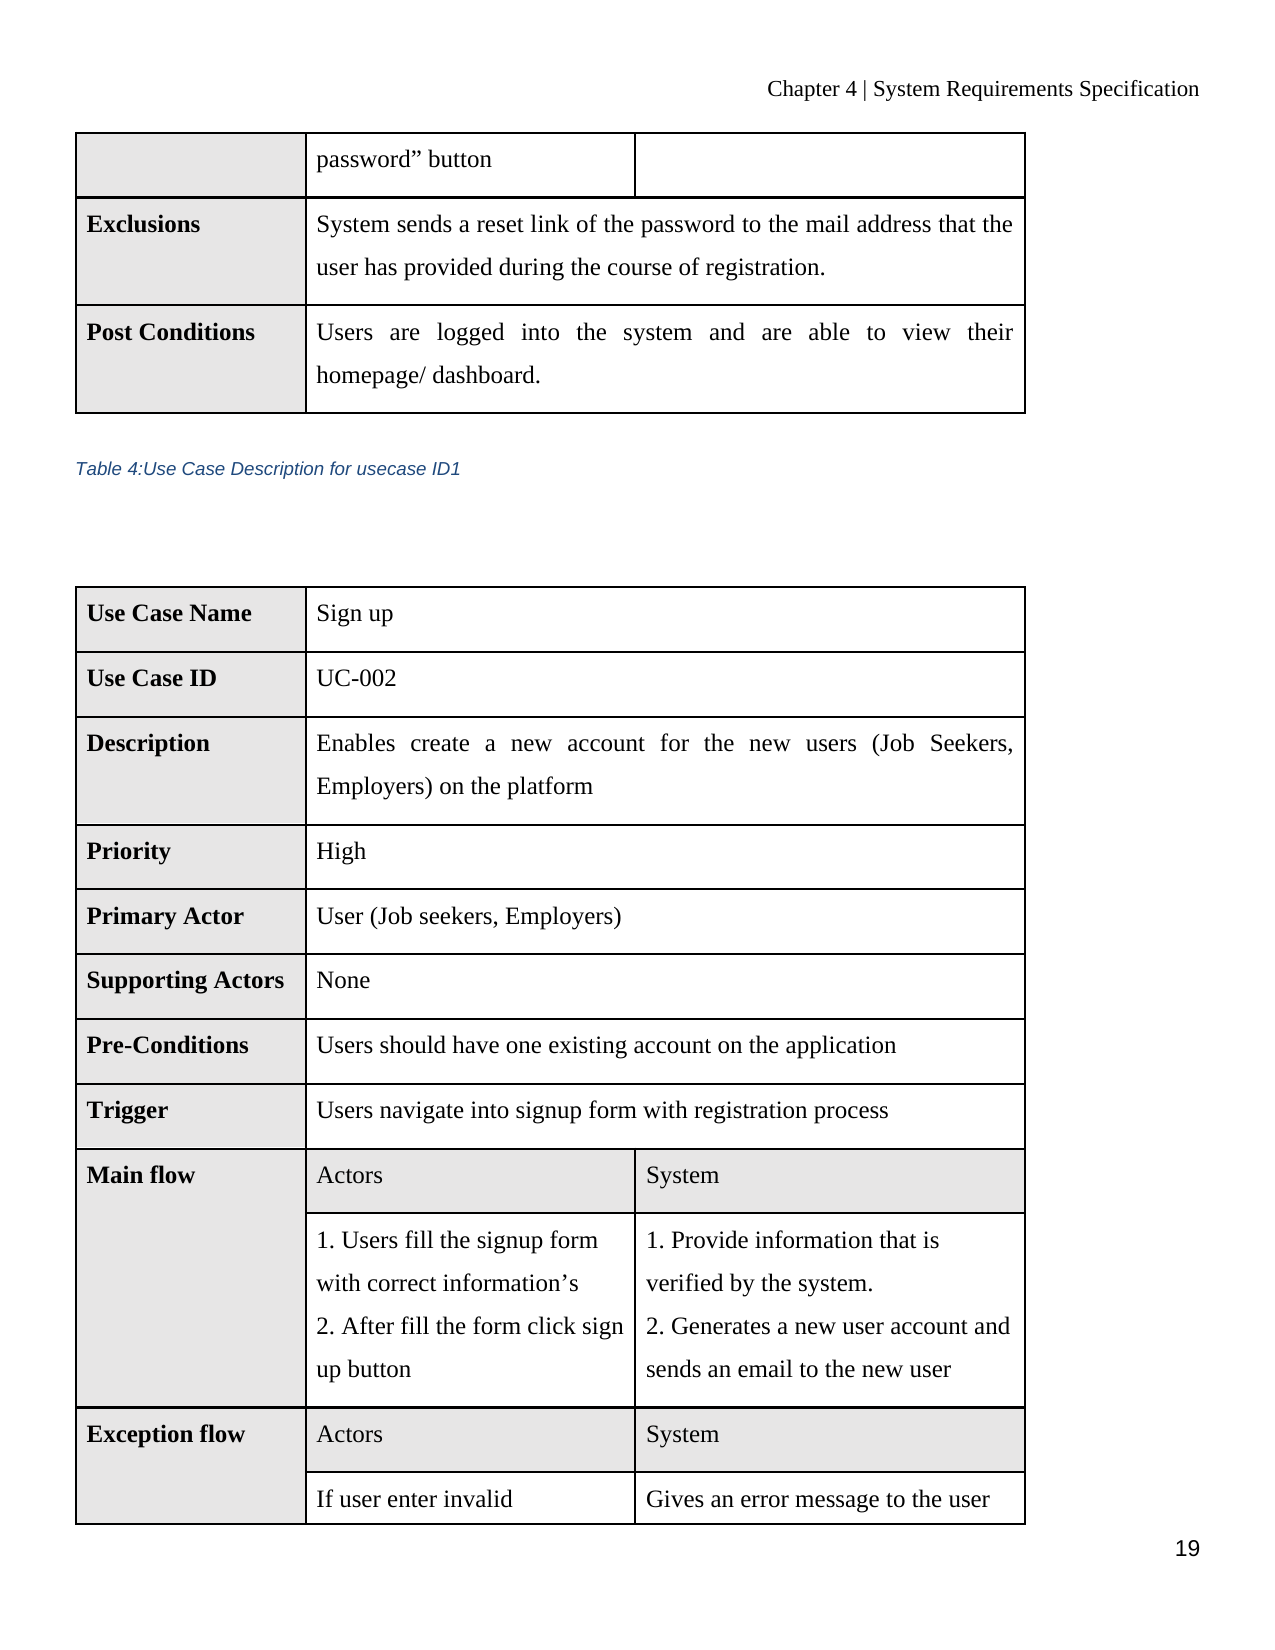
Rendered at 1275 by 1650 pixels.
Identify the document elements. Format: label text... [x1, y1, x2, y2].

table_cell Description [77, 718, 305, 823]
table_cell Primary Actor [77, 890, 305, 953]
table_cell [636, 1473, 1024, 1523]
table_cell Users should have one existing account on the application [307, 1020, 1024, 1083]
table_cell System [636, 1409, 1024, 1471]
table_cell Trigger [77, 1085, 305, 1147]
table_cell High [307, 826, 1024, 888]
table_cell 1. Provide information that is verified by the system. 2. Generates a new user account and sends an email to the new user [636, 1214, 1024, 1406]
table_cell None [307, 955, 1024, 1018]
table_cell 1. Users fill the signup form with correct information’s 2. After fill the form click sign up button [307, 1214, 634, 1406]
table_cell Users navigate into signup form with registration process [307, 1085, 1024, 1147]
table_cell Exception flow [77, 1409, 305, 1523]
table_cell Exclusions [77, 199, 305, 304]
table_cell [636, 134, 1024, 196]
table_cell Post Conditions [77, 306, 305, 412]
table_cell Use Case ID [77, 653, 305, 716]
table_cell Pre-Conditions [77, 1020, 305, 1083]
table_cell Actors [307, 1150, 634, 1212]
table_header Sign up [307, 588, 1024, 651]
table_cell Priority [77, 826, 305, 888]
table_cell System sends a reset link of the password to the mail address that the user has provided during the course of registration. [307, 199, 1024, 304]
table_cell Enables create a new account for the new users (Job Seekers, Employers) on the platform [307, 718, 1024, 823]
table_cell Main flow [77, 1150, 305, 1406]
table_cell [307, 134, 634, 196]
table_cell Users are logged into the system and are able to view their homepage/ dashboard. [307, 306, 1024, 412]
table_cell UC-002 [307, 653, 1024, 716]
table_cell Supporting Actors [77, 955, 305, 1018]
table_cell Actors [307, 1409, 634, 1471]
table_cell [307, 1473, 634, 1523]
table_header Use Case Name [77, 588, 305, 651]
table_cell System [636, 1150, 1024, 1212]
table_cell User (Job seekers, Employers) [307, 890, 1024, 953]
